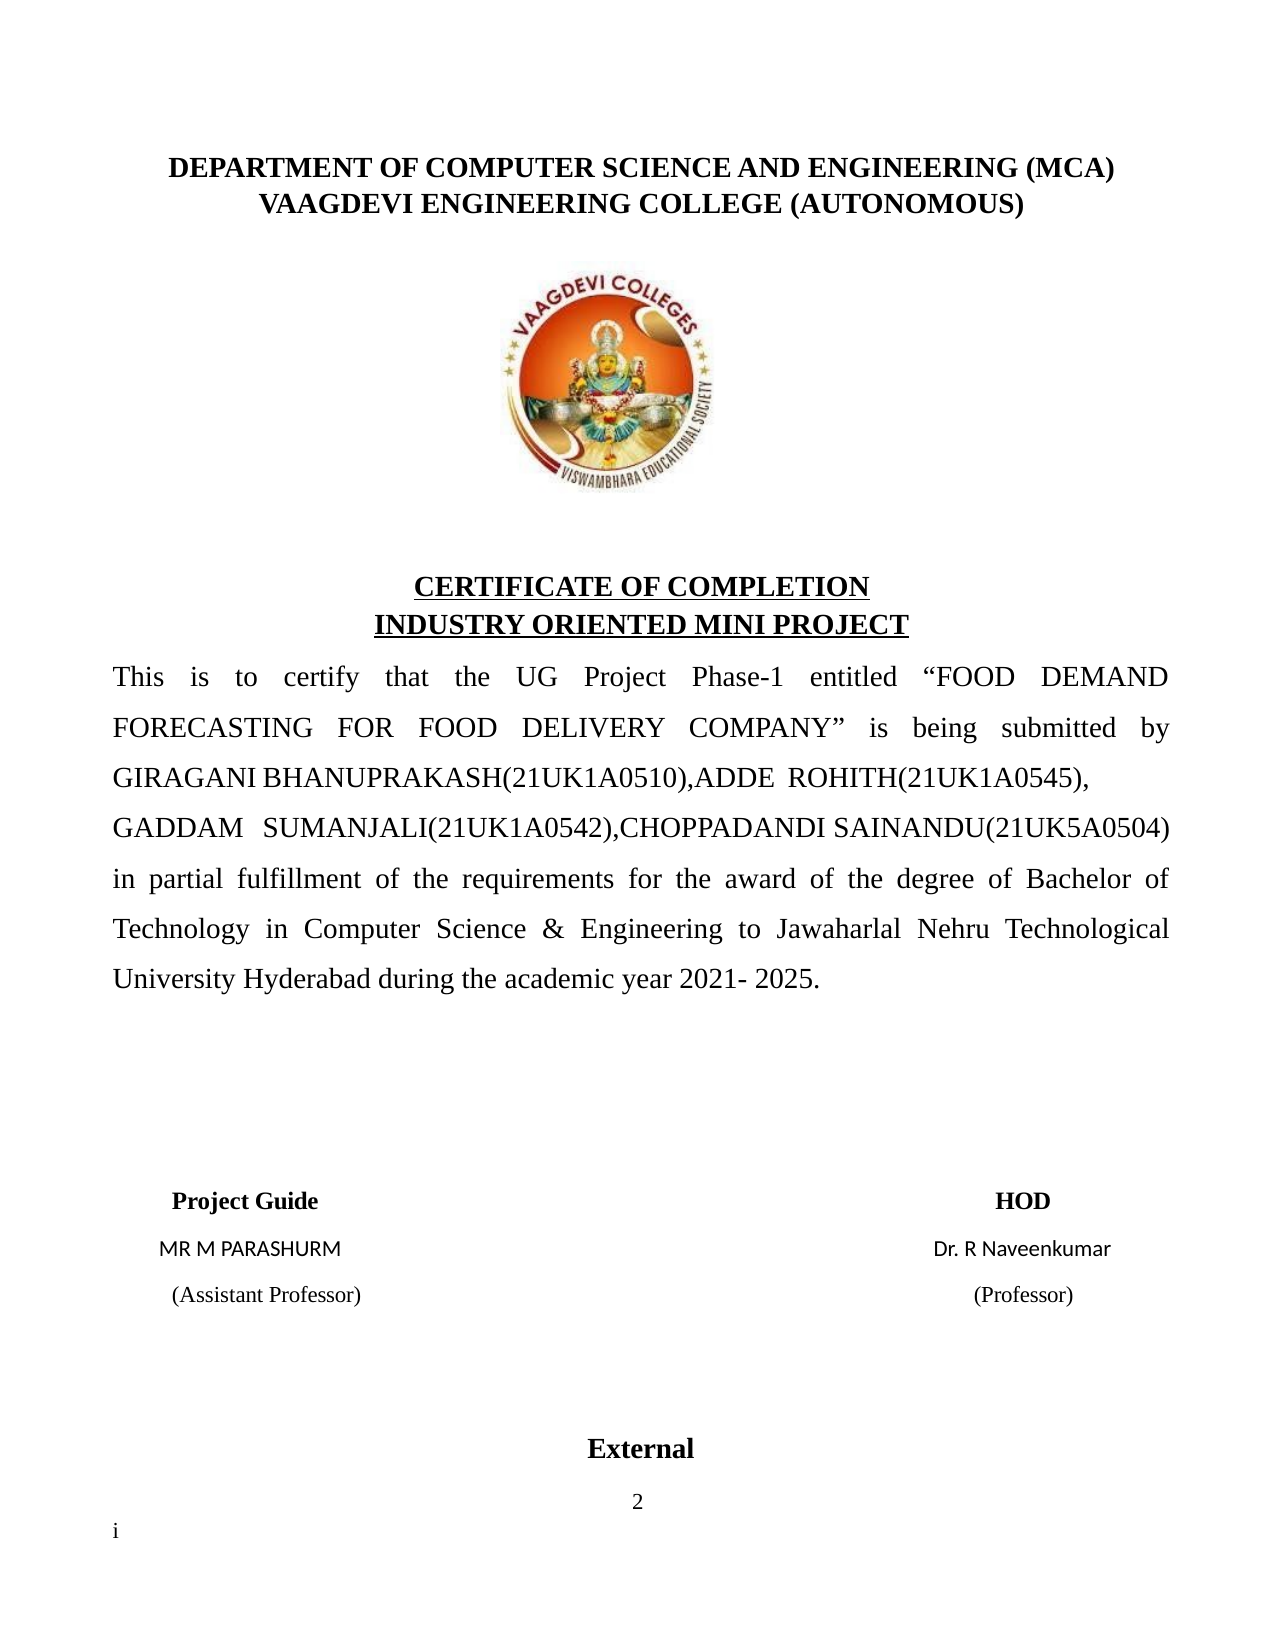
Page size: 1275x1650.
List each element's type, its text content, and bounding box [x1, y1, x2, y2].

text DEPARTMENT OF COMPUTER SCIENCE AND ENGINEERING (MCA) VAAGDEVI ENGINEERING COLLEGE (AUTONOMOUS) [112, 150, 1171, 220]
text This is to certify that the UG Project Phase-1 entitled “FOOD DEMAND FORECASTING FOR FOOD DELIVERY COMPANY” is being submitted by GIRAGANI BHANUPRAKASH(21UK1A0510),ADDE ROHITH(21UK1A0545), GADDAM SUMANJALI(21UK1A0542),CHOPPADANDI SAINANDU(21UK5A0504) in partial fulfillment of the requirements for the award of the degree of Bachelor of Technology in Computer Science & Engineering to Jawaharlal Nehru Technological University Hyderabad during the academic year 2021- 2025. [112, 659, 1171, 995]
picture [500, 261, 715, 494]
text Project Guide HOD [172, 1186, 1171, 1215]
text (Assistant Professor) (Professor) [172, 1281, 1135, 1307]
text External [112, 1432, 1169, 1465]
text INDUSTRY ORIENTED MINI PROJECT [113, 607, 1170, 641]
text CERTIFICATE OF COMPLETION [113, 569, 1171, 603]
text MR M PARASHURM Dr. R Naveenkumar [112, 1234, 1171, 1262]
